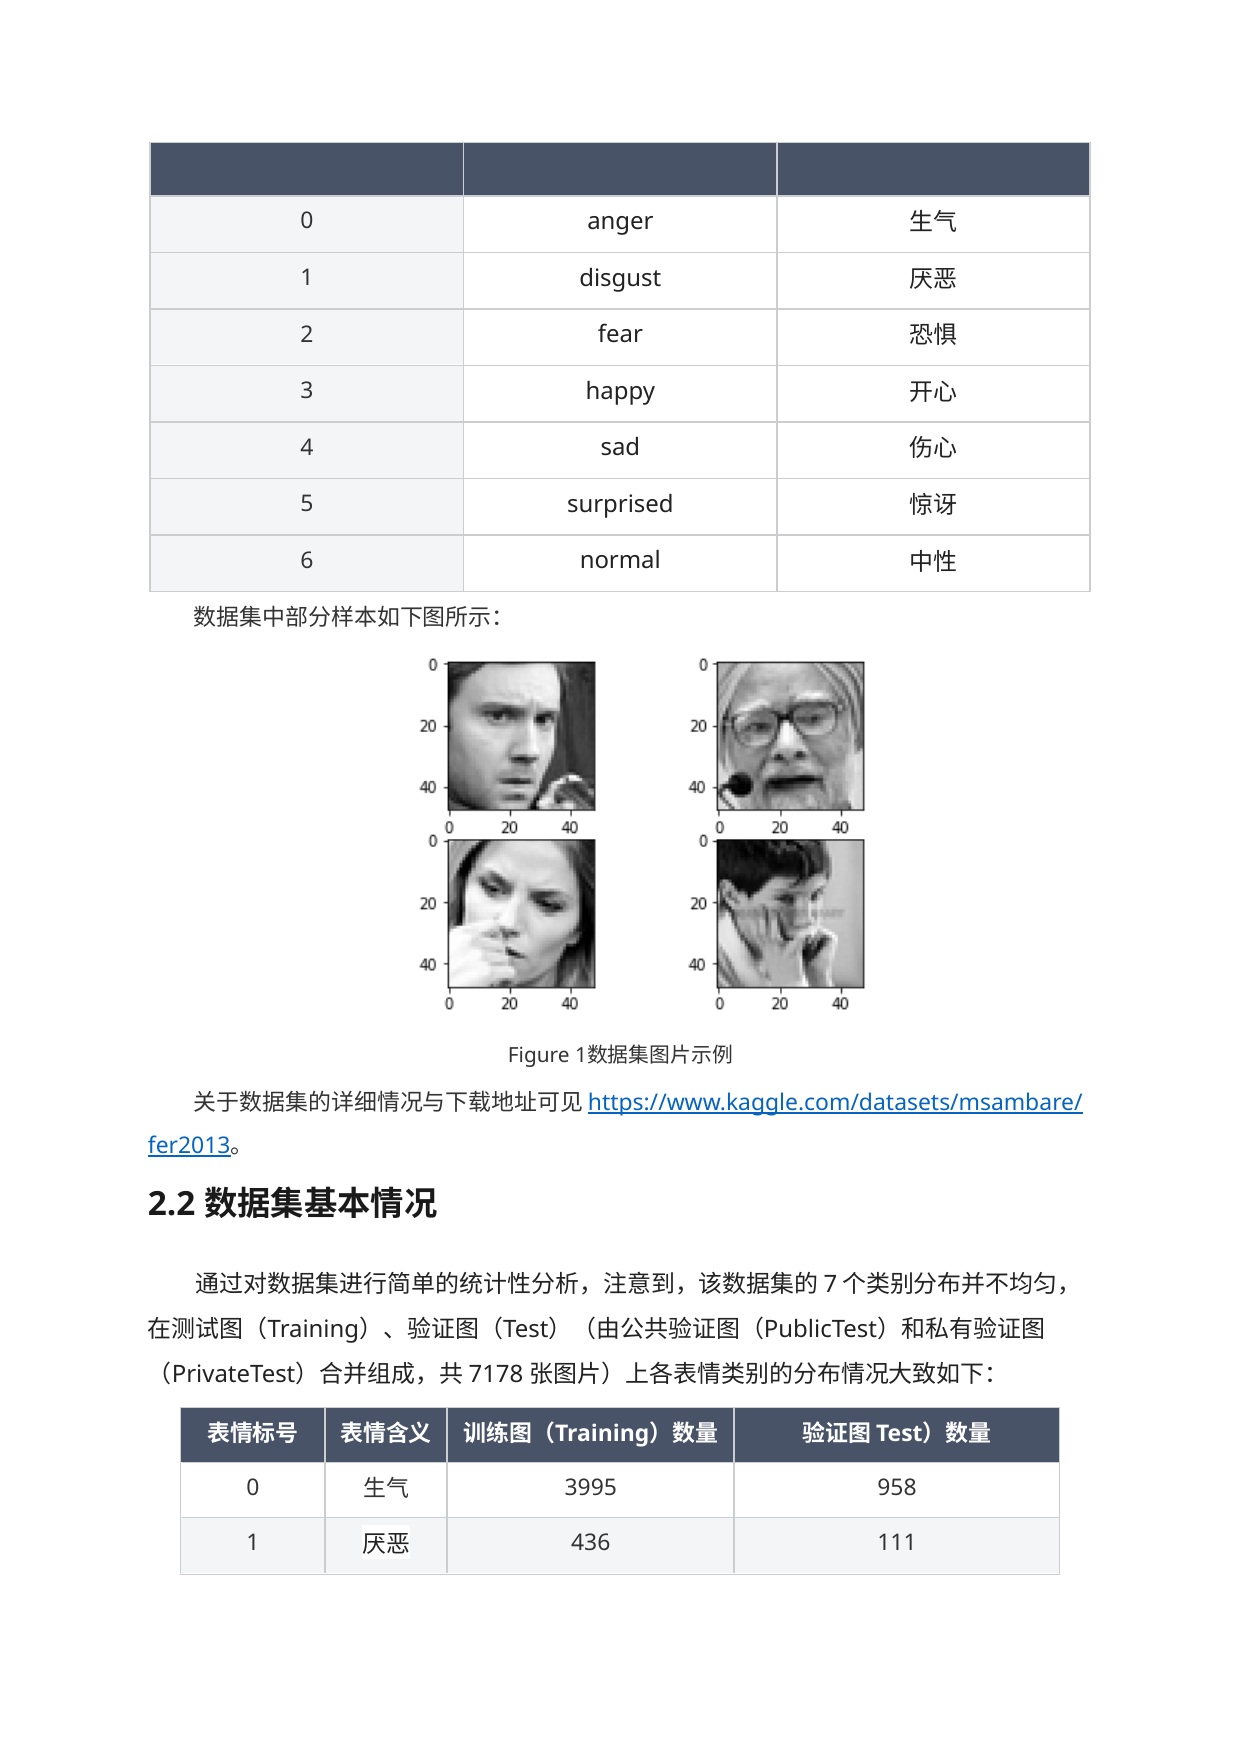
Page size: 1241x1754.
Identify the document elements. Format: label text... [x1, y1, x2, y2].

table_cell normal [464, 536, 776, 591]
table_cell fear [464, 310, 776, 364]
table_header 训练图（Training）数量 [448, 1408, 733, 1462]
text 通过对数据集进行简单的统计性分析，注意到，该数据集的7个类别分布并不均匀，在测试图（Training）、验证图（Test）（由公共验证图（PublicTest）和私有验证图（PrivateTest）合并组成，共 7178 张图片）上各表情类别的分布情况大致如下： [148, 1265, 1093, 1390]
table_cell 生气 [778, 197, 1089, 251]
table_header 表情含义 [326, 1408, 446, 1462]
table_cell 958 [735, 1463, 1059, 1517]
table_cell 恐惧 [778, 310, 1089, 364]
table_cell 5 [151, 479, 463, 534]
table_cell 4 [151, 423, 463, 478]
table_cell 惊讶 [778, 479, 1089, 534]
table_cell 3 [151, 366, 463, 421]
table_header 验证图Test）数量 [735, 1408, 1059, 1462]
table_cell 厌恶 [326, 1518, 446, 1573]
table_cell sad [464, 423, 776, 478]
table_cell 111 [735, 1518, 1059, 1573]
table_cell 2 [151, 310, 463, 364]
text Figure 1数据集图片示例 [148, 1038, 1093, 1068]
table_cell 伤心 [778, 423, 1089, 478]
table_cell 6 [151, 536, 463, 591]
picture [408, 648, 878, 1023]
table_cell 1 [151, 253, 463, 308]
table_cell 0 [151, 197, 463, 251]
table_cell anger [464, 197, 776, 251]
table_header 中文含义 [778, 143, 1089, 195]
text 数据集中部分样本如下图所示： [148, 599, 1093, 632]
table_cell 1 [181, 1518, 324, 1573]
table_header 表情标号 [181, 1408, 324, 1462]
table_cell 3995 [448, 1463, 733, 1517]
table_cell disgust [464, 253, 776, 308]
table_cell 436 [448, 1518, 733, 1573]
table_cell happy [464, 366, 776, 421]
table_cell 开心 [778, 366, 1089, 421]
table_cell 中性 [778, 536, 1089, 591]
table_cell 0 [181, 1463, 324, 1517]
table_header 英文含义 [464, 143, 776, 195]
subtitle 2.2 数据集基本情况 [148, 1176, 1093, 1225]
table_cell surprised [464, 479, 776, 534]
table_header 类别标号 [151, 143, 463, 195]
table_cell 生气 [326, 1463, 446, 1517]
text 关于数据集的详细情况与下载地址可见https://www.kaggle.com/datasets/msambare/fer2013。 [148, 1083, 1093, 1160]
table_cell 厌恶 [778, 253, 1089, 308]
